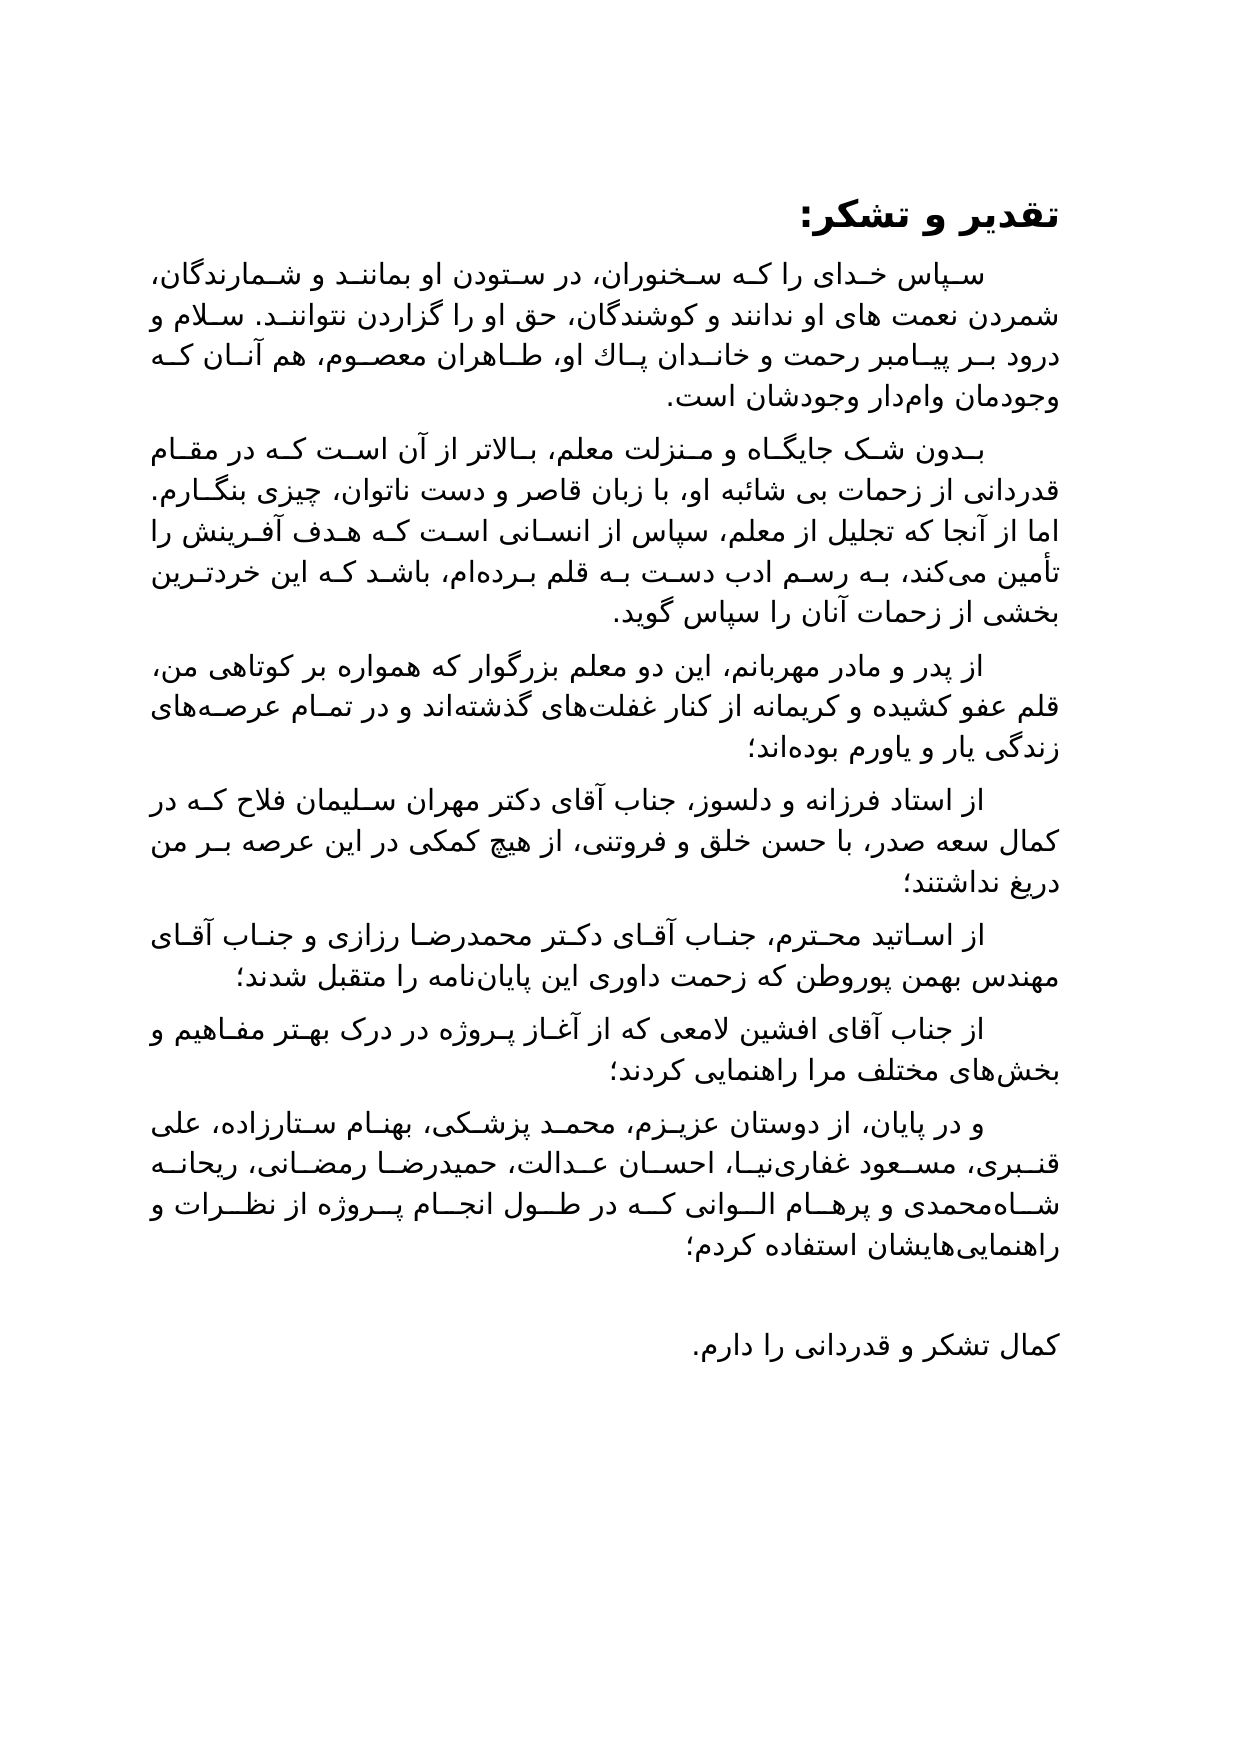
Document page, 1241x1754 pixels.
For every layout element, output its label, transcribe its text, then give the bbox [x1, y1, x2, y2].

text سپاس خدای را که سخنوران، در ستودن او بمانند و شمارندگان، شمردن نعمت های او ندانند و کوشندگان، حق او را گزاردن نتوانند. سلام و درود بر پیامبر رحمت و خاندان پاك او، طاهران معصوم، هم آنان که وجودمان وام‌دار وجودشان است. [150, 257, 1060, 298]
text تقدیر و تشکر: [150, 192, 1060, 236]
text از استاد فرزانه و دلسوز، جناب آقای دکتر مهران سلیمان فلاح که در کمال سعه صدر، با حسن خلق و فروتنی، از هیچ کمکی در این عرصه بر من دریغ نداشتند؛ [150, 783, 1060, 824]
text از اساتید محترم، جناب آقای دکتر محمدرضا رزازی و جناب آقای مهندس بهمن پوروطن که زحمت داوری این پایان‌نامه را متقبل شدند؛ [150, 918, 1060, 993]
text از استاد فرزانه و دلسوز، جناب آقای دکتر مهران سلیمان فلاح که در کمال سعه صدر، با حسن خلق و فروتنی، از هیچ کمکی در این عرصه بر من دریغ نداشتند؛ [150, 858, 1060, 899]
text و در پایان، از دوستان عزیزم، محمد پزشکی، بهنام ستارزاده، علی قنبری، مسعود غفاری‌نیا، احسان عدالت، حمیدرضا رمضانی، ریحانه شاه‌محمدی و پرهام الوانی که در طول انجام پروژه از نظرات و راهنمایی‌هایشان استفاده کردم؛ [150, 1106, 1060, 1147]
text کمال تشکر و قدردانی را دارم. [150, 1328, 1060, 1362]
text از جناب آقای افشین لامعی که از آغاز پروژه در درک بهتر مفاهیم و بخش‌های مختلف مرا راهنمایی کردند؛ [150, 1012, 1060, 1087]
text بدون شک جایگاه و منزلت معلم، بالاتر از آن است که در مقام قدردانی از زحمات بی شائبه‌ او، با زبان قاصر و دست ناتوان، چیزی بنگارم. اما از آنجا که تجلیل از معلم، سپاس از انسانی است که هدف آفرینش را تأمین می‌کند، به رسم ادب دست به قلم برده‌ام، باشد که این خردترین بخشی از زحمات آنان را سپاس گوید. [150, 433, 1060, 474]
text و در پایان، از دوستان عزیزم، محمد پزشکی، بهنام ستارزاده، علی قنبری، مسعود غفاری‌نیا، احسان عدالت، حمیدرضا رمضانی، ریحانه شاه‌محمدی و پرهام الوانی که در طول انجام پروژه از نظرات و راهنمایی‌هایشان استفاده کردم؛ [150, 1222, 1060, 1262]
text از پدر و مادر مهربانم، این دو معلم بزرگوار که همواره بر کوتاهی من، قلم عفو کشیده و کریمانه از کنار غفلت‌های گذشته‌اند و در تمام عرصه‌های زندگی یار و یاورم بوده‌اند؛ [150, 649, 1060, 690]
text سپاس خدای را که سخنوران، در ستودن او بمانند و شمارندگان، شمردن نعمت های او ندانند و کوشندگان، حق او را گزاردن نتوانند. سلام و درود بر پیامبر رحمت و خاندان پاك او، طاهران معصوم، هم آنان که وجودمان وام‌دار وجودشان است. [150, 373, 1060, 413]
text بدون شک جایگاه و منزلت معلم، بالاتر از آن است که در مقام قدردانی از زحمات بی شائبه‌ او، با زبان قاصر و دست ناتوان، چیزی بنگارم. اما از آنجا که تجلیل از معلم، سپاس از انسانی است که هدف آفرینش را تأمین می‌کند، به رسم ادب دست به قلم برده‌ام، باشد که این خردترین بخشی از زحمات آنان را سپاس گوید. [150, 589, 1060, 629]
text از پدر و مادر مهربانم، این دو معلم بزرگوار که همواره بر کوتاهی من، قلم عفو کشیده و کریمانه از کنار غفلت‌های گذشته‌اند و در تمام عرصه‌های زندگی یار و یاورم بوده‌اند؛ [150, 723, 1060, 764]
